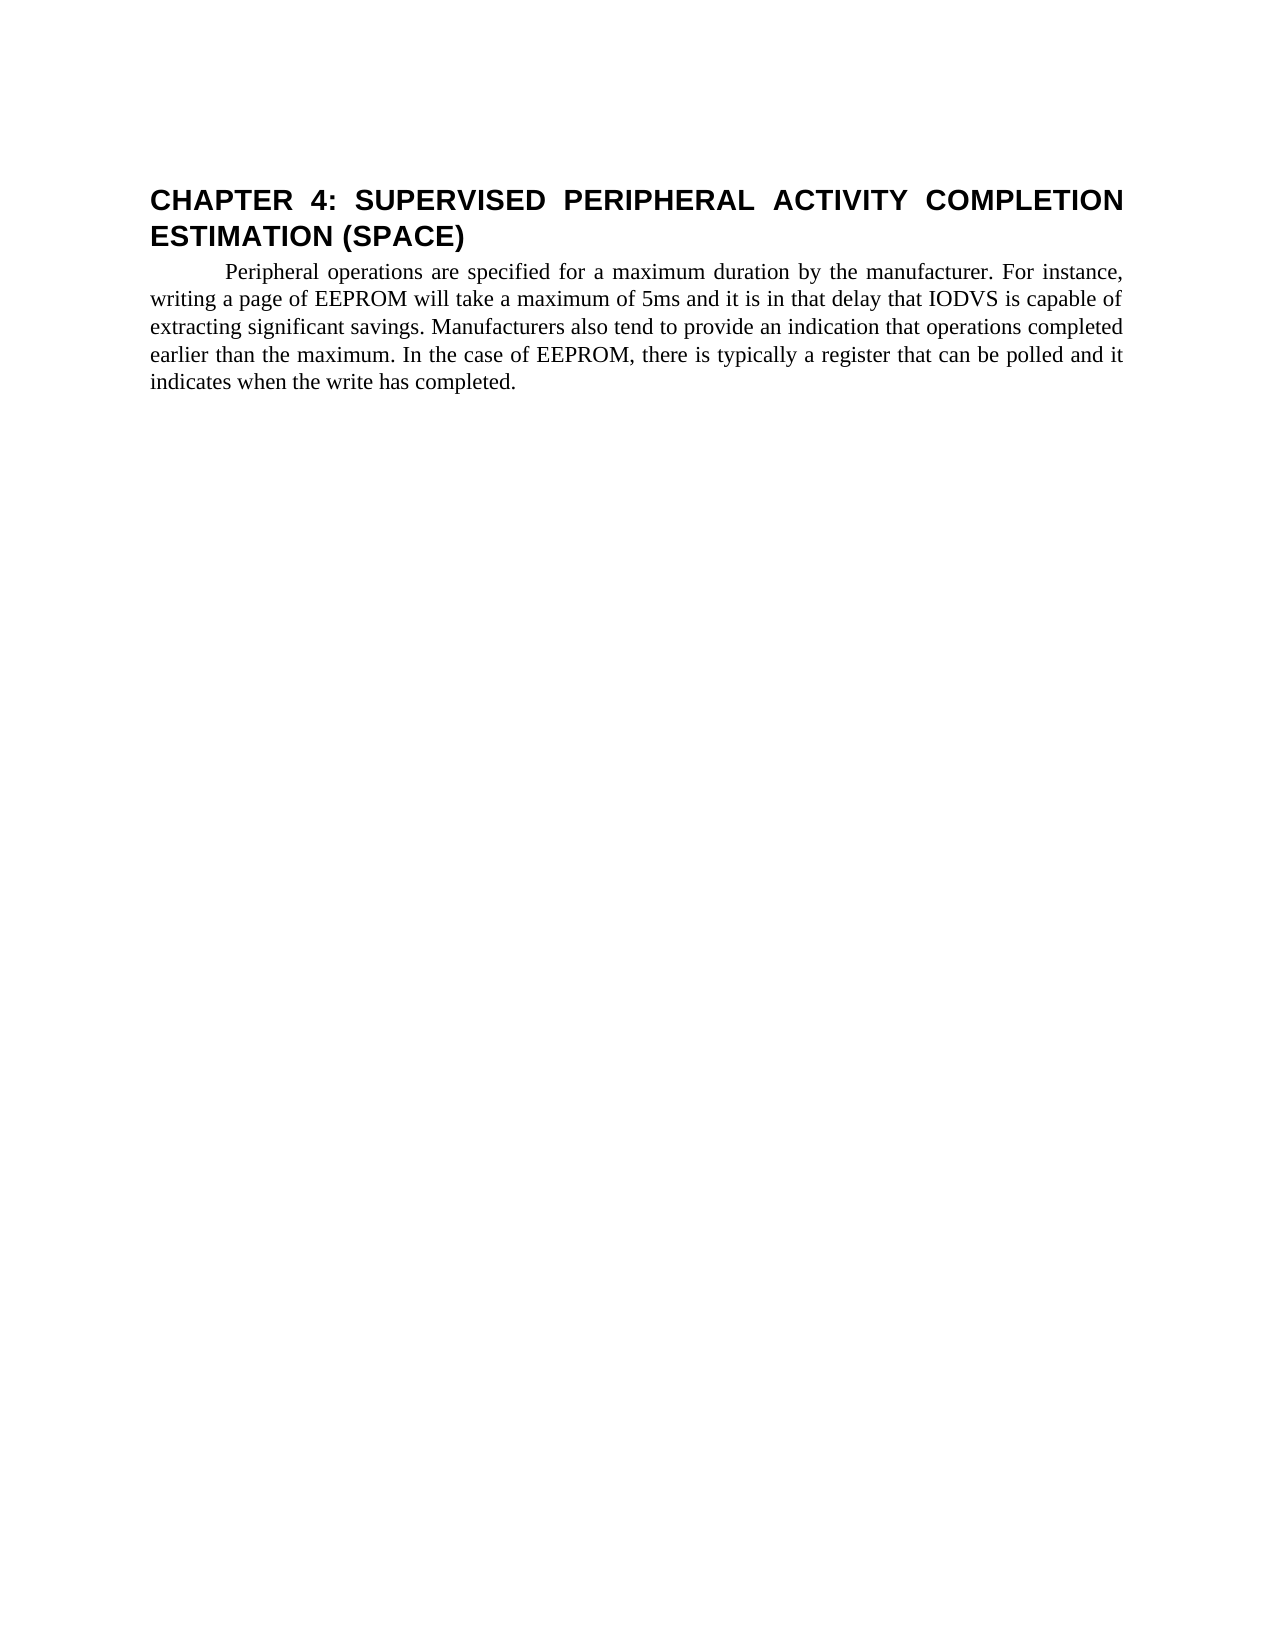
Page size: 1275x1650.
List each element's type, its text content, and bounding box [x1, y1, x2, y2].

subtitle Chapter 4: Supervised Peripheral Activity Completion Estimation (SPACE) [150, 183, 1125, 252]
text Peripheral operations are specified for a maximum duration by the manufacturer. For instance, writing a page of EEPROM will take a maximum of 5ms and it is in that delay that IODVS is capable of extracting significant savings. Manufacturers also tend to provide an indication that operations completed earlier than the maximum. In the case of EEPROM, there is typically a register that can be polled and it indicates when the write has completed. [150, 258, 1125, 395]
